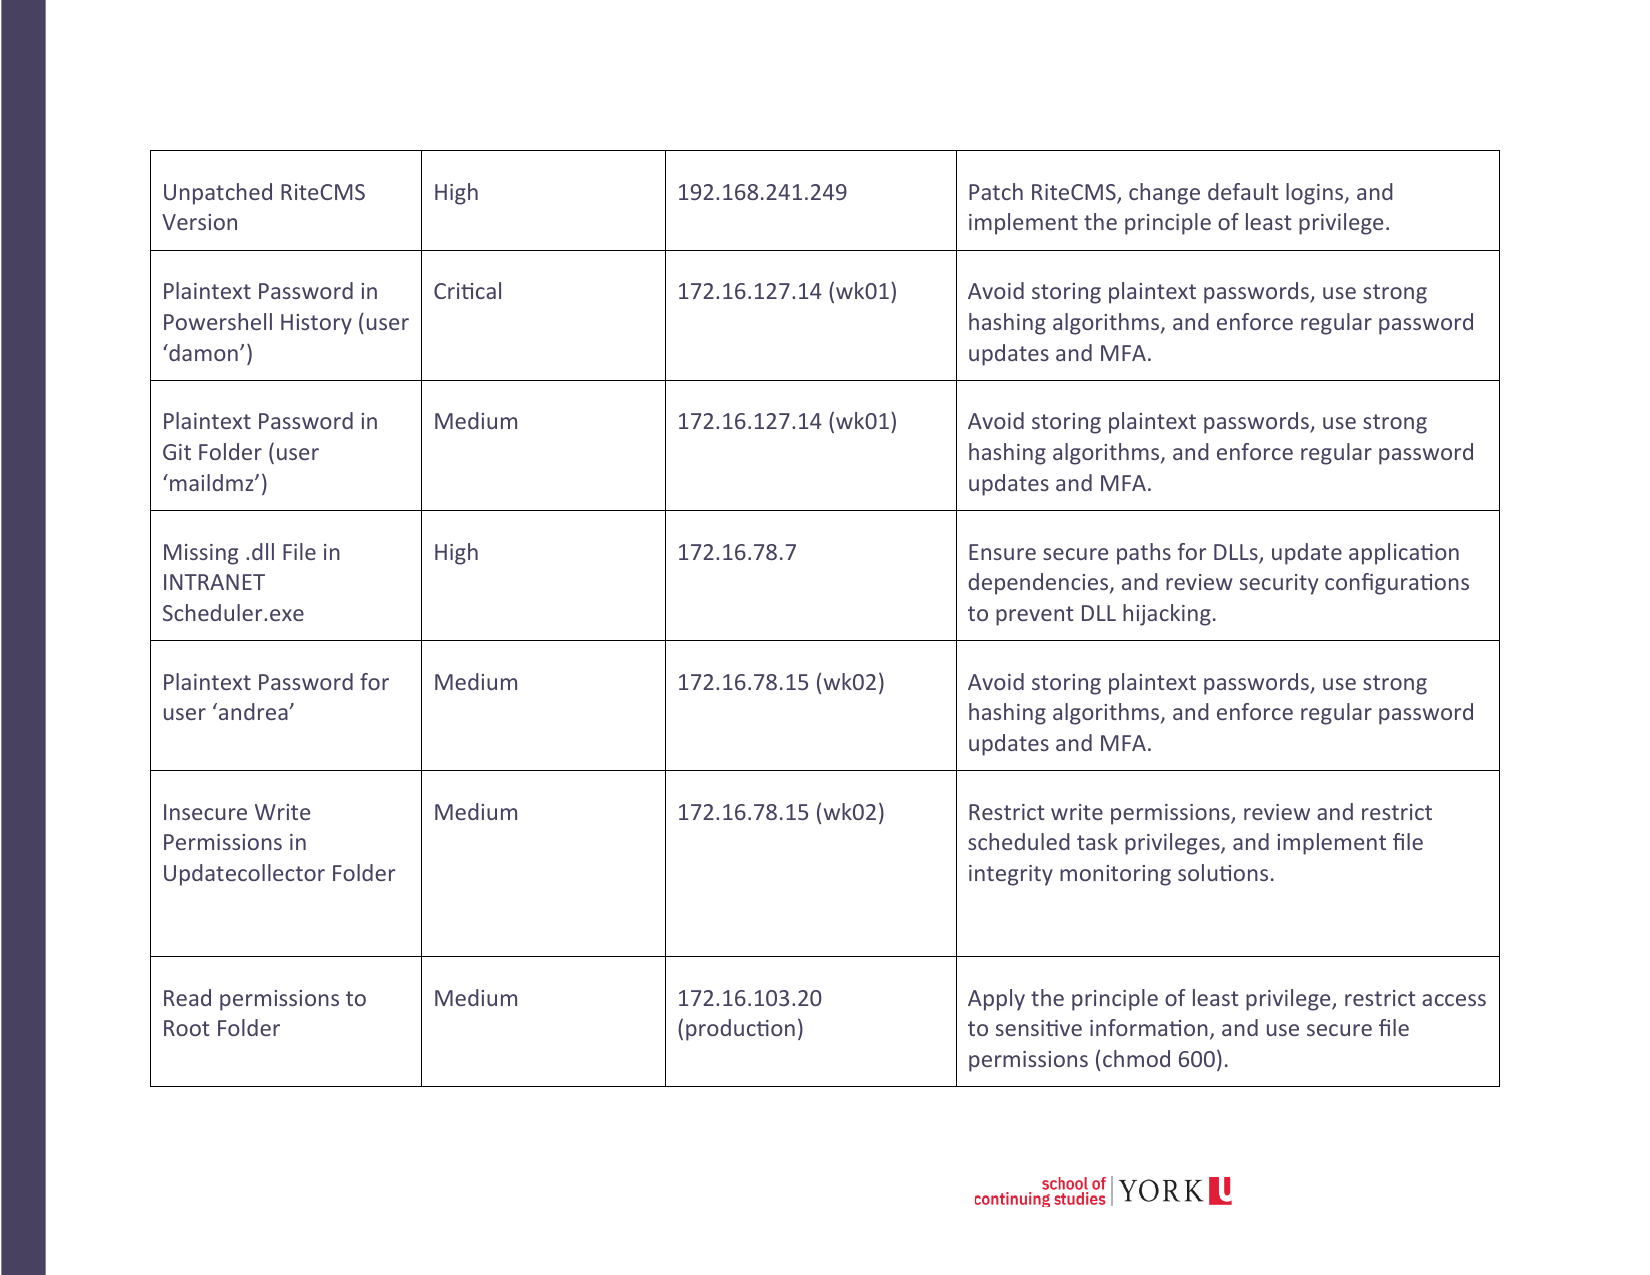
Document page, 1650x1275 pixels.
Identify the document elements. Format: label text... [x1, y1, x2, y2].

table_cell Plaintext Password in Powershell History (user ‘damon’) [151, 251, 421, 380]
table_cell Avoid storing plaintext passwords, use strong hashing algorithms, and enforce regular password updates and MFA. [957, 381, 1499, 510]
table_cell 172.16.78.15 (wk02) [666, 641, 956, 770]
table_cell 172.16.127.14 (wk01) [666, 381, 956, 510]
table_cell Critical [422, 251, 665, 380]
table_cell High [422, 151, 665, 249]
table_cell 172.16.78.7 [666, 511, 956, 640]
table_cell 172.16.127.14 (wk01) [666, 251, 956, 380]
table_cell Plaintext Password in Git Folder (user ‘maildmz’) [151, 381, 421, 510]
table_cell Medium [422, 641, 665, 770]
table_cell Avoid storing plaintext passwords, use strong hashing algorithms, and enforce regular password updates and MFA. [957, 251, 1499, 380]
table_cell Plaintext Password for user ‘andrea’ [151, 641, 421, 770]
table_cell Medium [422, 381, 665, 510]
table_cell Missing .dll File in INTRANET Scheduler.exe [151, 511, 421, 640]
table_cell 192.168.241.249 [666, 151, 956, 249]
table_cell Ensure secure paths for DLLs, update application dependencies, and review security configurations to prevent DLL hijacking. [957, 511, 1499, 640]
table_cell 172.16.78.15 (wk02) [666, 771, 956, 956]
table_cell Apply the principle of least privilege, restrict access to sensitive information, and use secure file permissions (chmod 600). [957, 957, 1499, 1086]
table_cell 172.16.103.20 (production) [666, 957, 956, 1086]
table_cell Unpatched RiteCMS Version [151, 151, 421, 249]
table_cell High [422, 511, 665, 640]
table_cell Insecure Write Permissions in Updatecollector Folder [151, 771, 421, 956]
table_cell Restrict write permissions, review and restrict scheduled task privileges, and implement file integrity monitoring solutions. [957, 771, 1499, 956]
table_cell Avoid storing plaintext passwords, use strong hashing algorithms, and enforce regular password updates and MFA. [957, 641, 1499, 770]
table_cell Read permissions to Root Folder [151, 957, 421, 1086]
table_cell Patch RiteCMS, change default logins, and implement the principle of least privilege. [957, 151, 1499, 249]
table_cell Medium [422, 957, 665, 1086]
table_cell Medium [422, 771, 665, 956]
